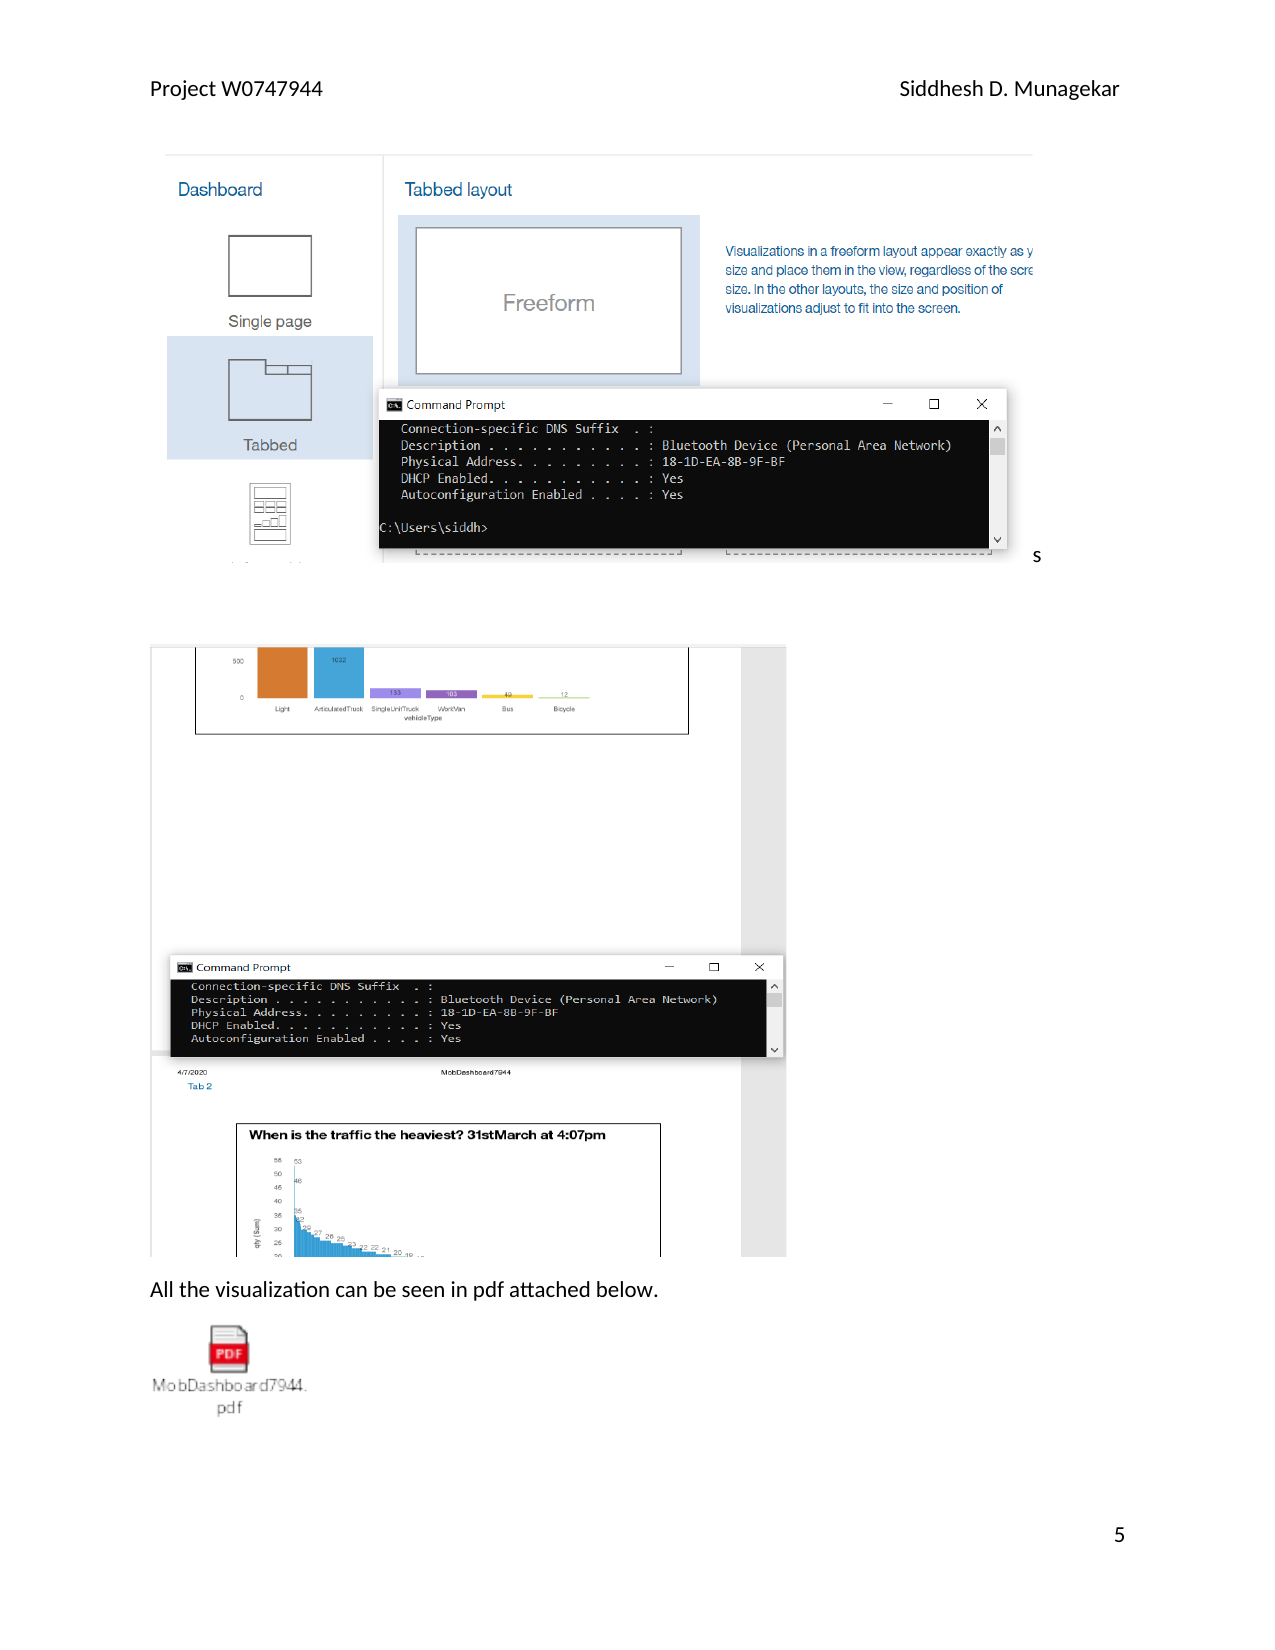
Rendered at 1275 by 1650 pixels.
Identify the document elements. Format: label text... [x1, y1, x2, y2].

text All the visualization can be seen in pdf attached below. [150, 1276, 1125, 1304]
picture [150, 150, 1033, 563]
picture [150, 644, 787, 1257]
